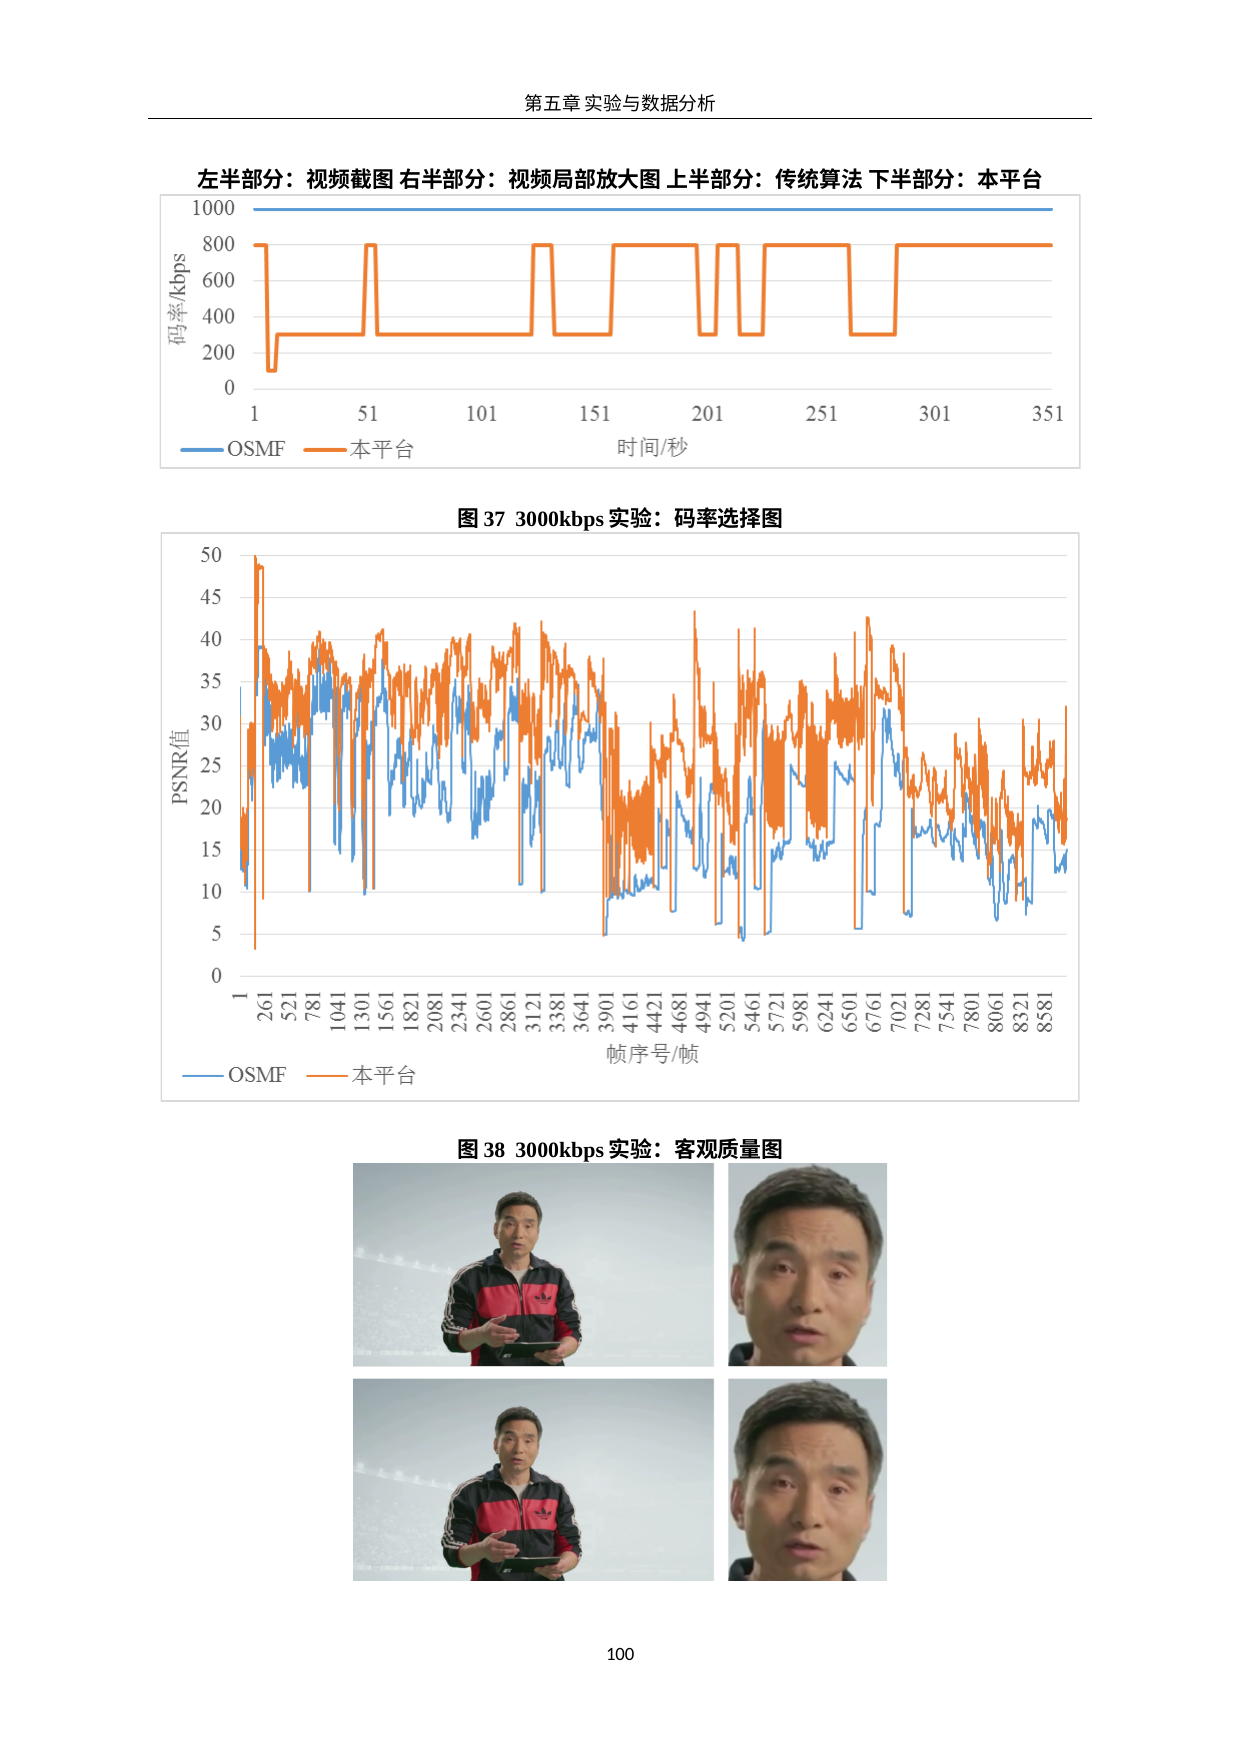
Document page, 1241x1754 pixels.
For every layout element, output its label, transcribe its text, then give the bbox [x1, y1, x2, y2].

text 图37 3000kbps实验：码率选择图 [148, 500, 1092, 533]
text 左半部分：视频截图 右半部分：视频局部放大图 上半部分：传统算法 下半部分：本平台 [148, 162, 1092, 194]
picture [353, 1163, 888, 1581]
picture [160, 532, 1080, 1102]
picture [159, 194, 1081, 469]
text 图38 3000kbps实验：客观质量图 [148, 1131, 1092, 1164]
